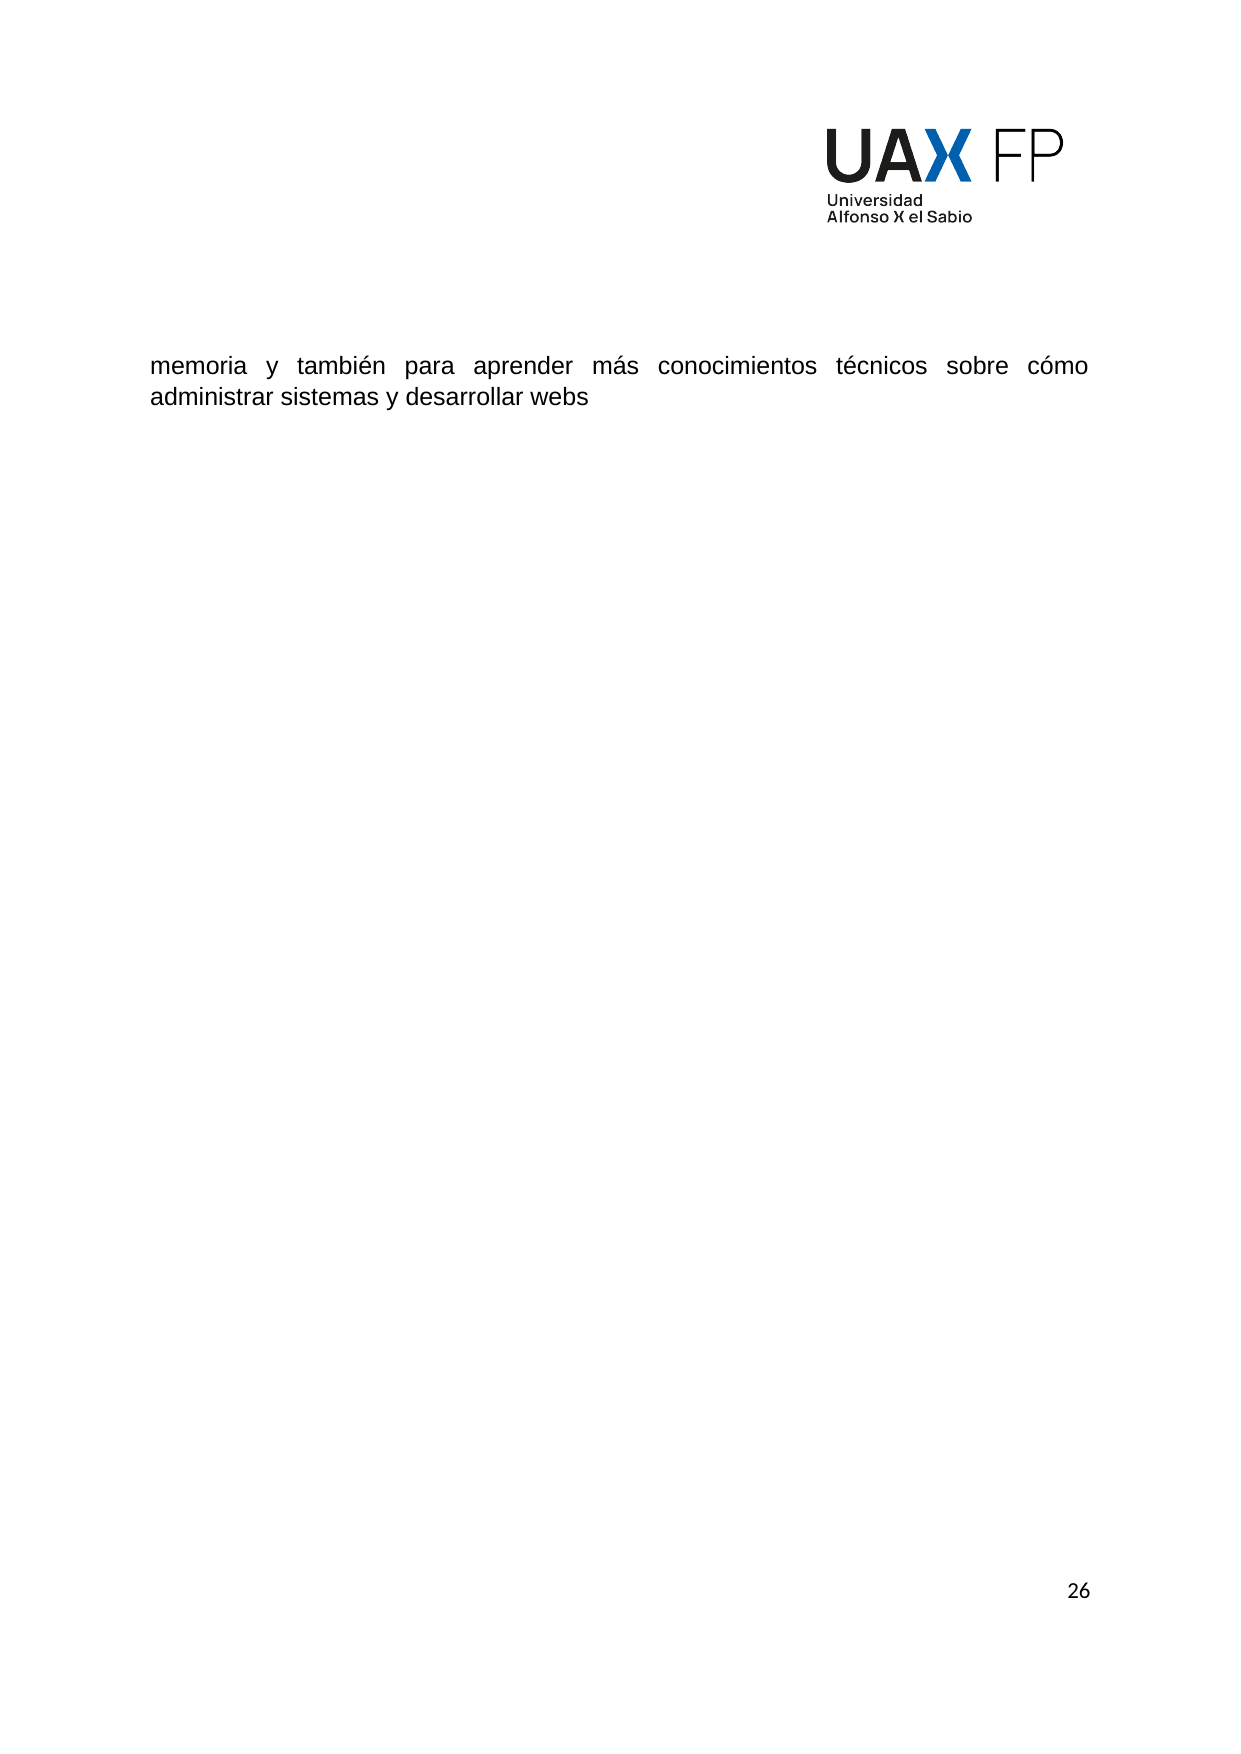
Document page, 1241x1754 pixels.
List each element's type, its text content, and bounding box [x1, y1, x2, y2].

picture [800, 103, 1089, 249]
